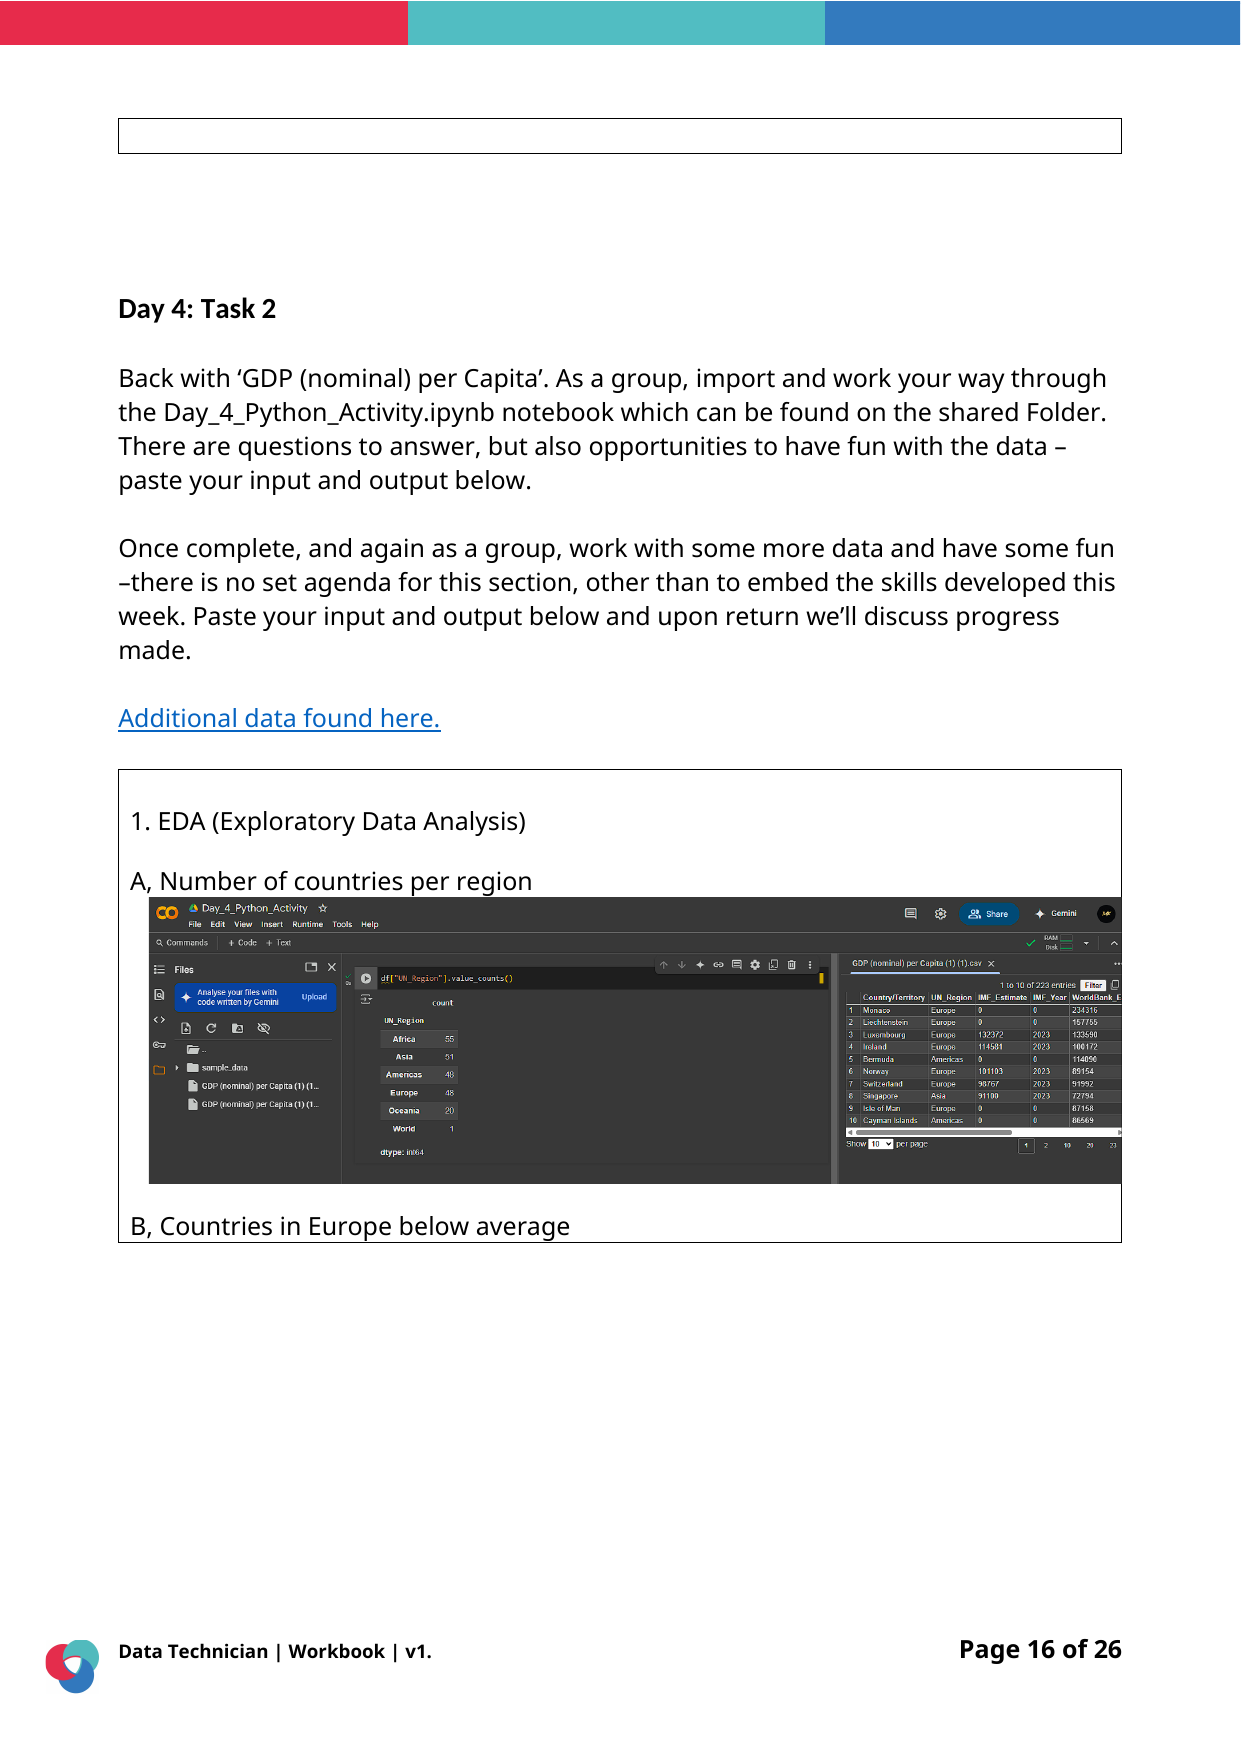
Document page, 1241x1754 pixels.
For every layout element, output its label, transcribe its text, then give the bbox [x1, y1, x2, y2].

text Additional data found here. [118, 701, 1122, 735]
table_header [119, 119, 1121, 153]
text Once complete, and again as a group, work with some more data and have some fun –there is no set agenda for this section, other than to embed the skills developed this week. Paste your input and output below and upon return we’ll discuss progress made. [118, 531, 1122, 667]
text Back with ‘GDP (nominal) per Capita’. As a group, import and work your way through the Day_4_Python_Activity.ipynb notebook which can be found on the shared Folder. There are questions to answer, but also opportunities to have fun with the data – paste your input and output below. [118, 360, 1122, 496]
subtitle Day 4: Task 2 [118, 291, 1122, 326]
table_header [119, 770, 1121, 1242]
picture [45, 1640, 100, 1694]
